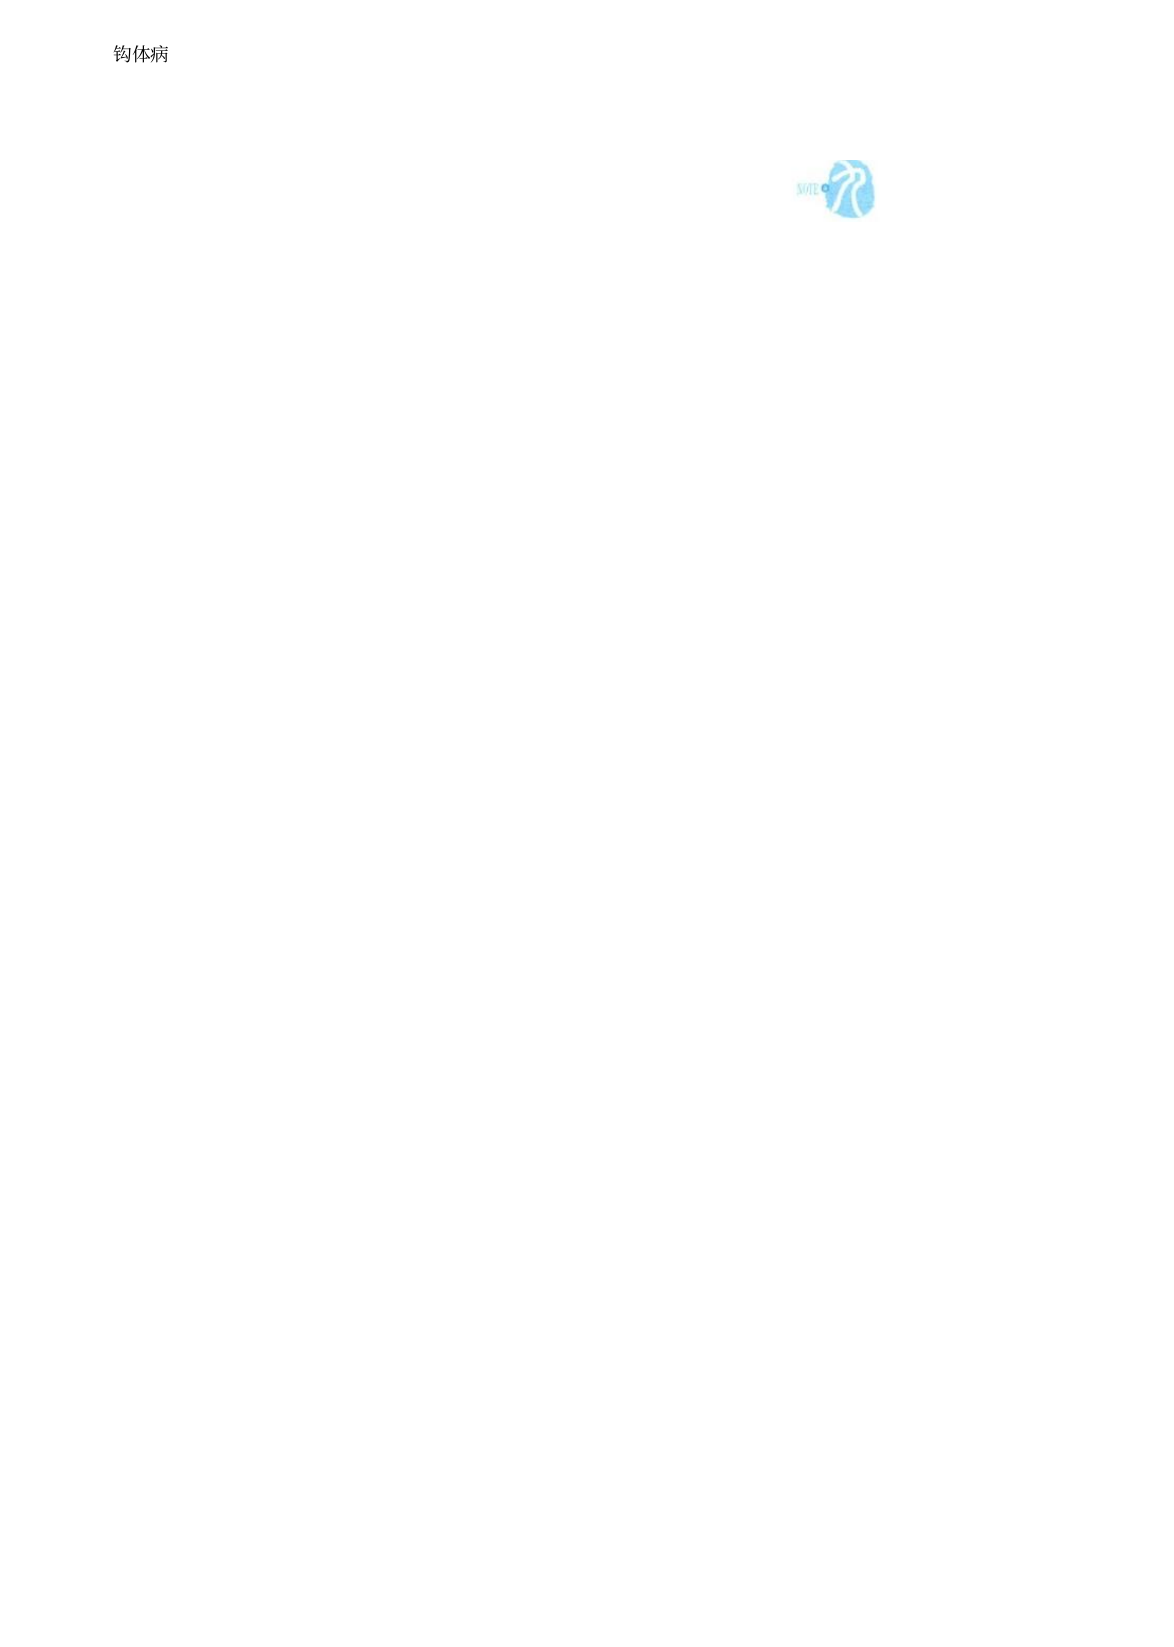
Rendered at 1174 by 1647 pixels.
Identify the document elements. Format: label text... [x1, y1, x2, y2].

picture [790, 160, 880, 222]
text 钩体病 [113, 42, 780, 66]
